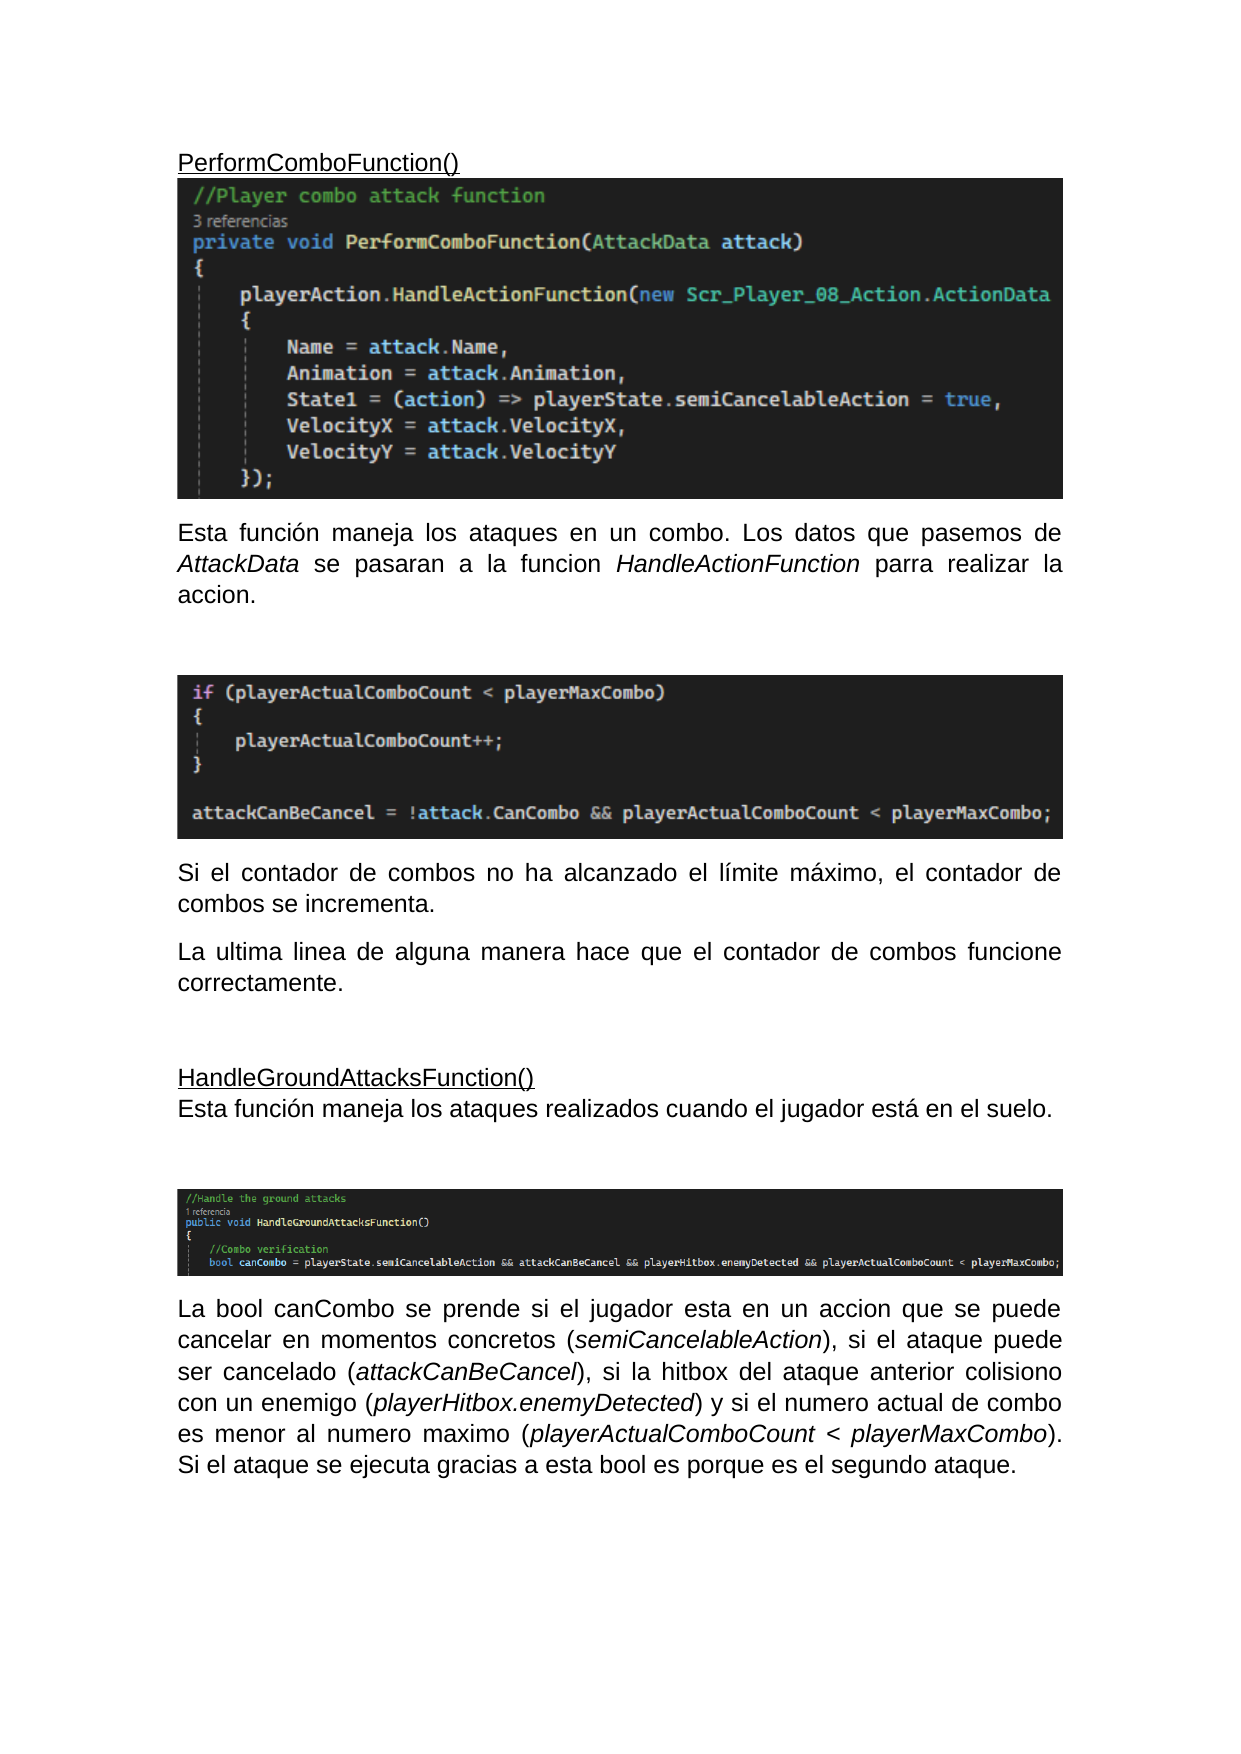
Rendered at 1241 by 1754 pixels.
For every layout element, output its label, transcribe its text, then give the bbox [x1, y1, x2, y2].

text La ultima linea de alguna manera hace que el contador de combos funcione correctamente. [177, 937, 1063, 996]
subtitle HandleGroundAttacksFunction() [177, 1063, 1063, 1092]
picture [177, 178, 1063, 499]
picture [177, 675, 1063, 839]
text La bool canCombo se prende si el jugador esta en un accion que se puede cancelar en momentos concretos (semiCancelableAction), si el ataque puede ser cancelado (attackCanBeCancel), si la hitbox del ataque anterior colisiono con un enemigo (playerHitbox.enemyDetected) y si el numero actual de combo es menor al numero maximo (playerActualComboCount < playerMaxCombo). Si el ataque se ejecuta gracias a esta bool es porque es el segundo ataque. [177, 1294, 1063, 1478]
text Si el contador de combos no ha alcanzado el límite máximo, el contador de combos se incrementa. [177, 858, 1063, 918]
text Esta función maneja los ataques realizados cuando el jugador está en el suelo. [177, 1094, 1063, 1123]
subtitle PerformComboFunction() [177, 148, 1063, 176]
picture [177, 1189, 1063, 1276]
text Esta función maneja los ataques en un combo. Los datos que pasemos de AttackData se pasaran a la funcion HandleActionFunction parra realizar la accion. [177, 518, 1063, 609]
